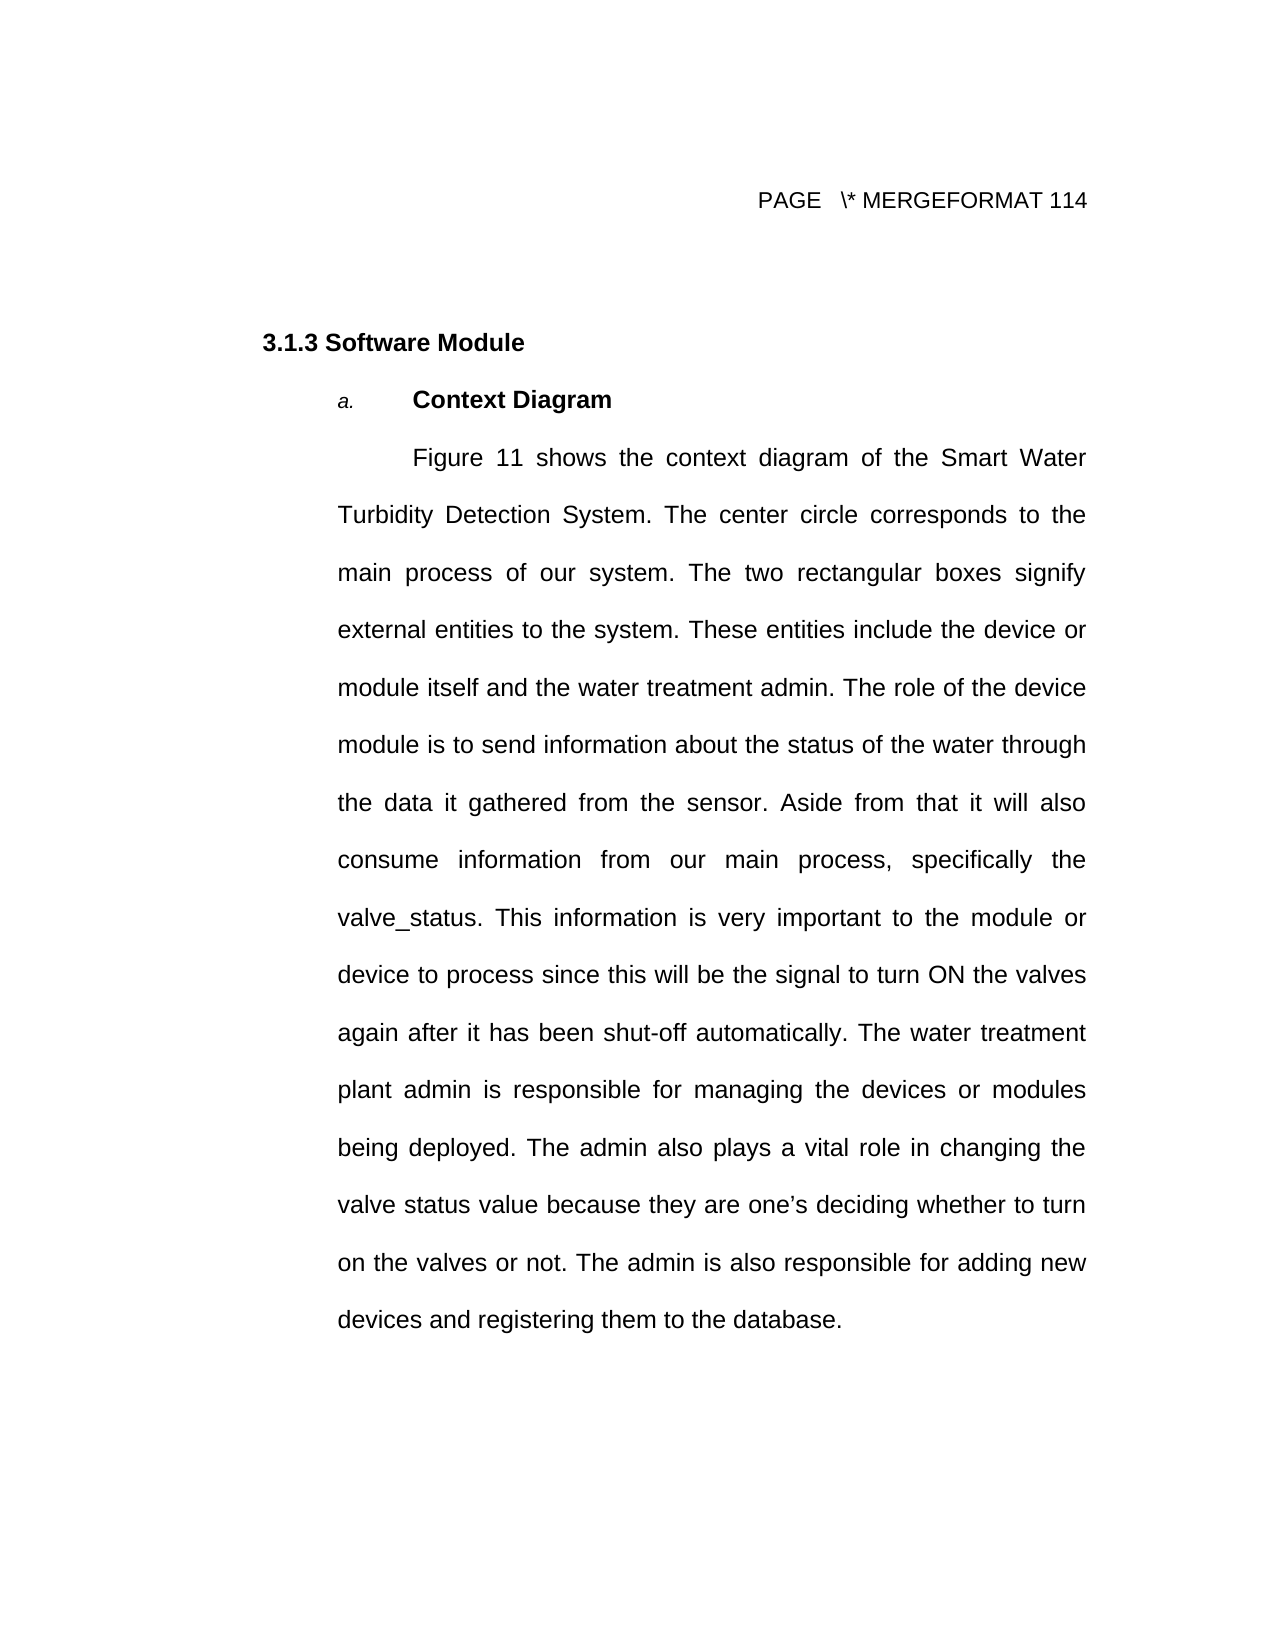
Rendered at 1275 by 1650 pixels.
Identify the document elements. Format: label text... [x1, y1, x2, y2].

text 3.1.3 Software Module [262, 327, 1087, 356]
text Figure 11 shows the context diagram of the Smart Water Turbidity Detection System. The center circle corresponds to the main process of our system. The two rectangular boxes signify external entities to the system. These entities include the device or module itself and the water treatment admin. The role of the device module is to send information about the status of the water through the data it gathered from the sensor. Aside from that it will also consume information from our main process, specifically the valve_status. This information is very important to the module or device to process since this will be the signal to turn ON the valves again after it has been shut-off automatically. The water treatment plant admin is responsible for managing the devices or modules being deployed. The admin also plays a vital role in changing the valve status value because they are one’s deciding whether to turn on the valves or not. The admin is also responsible for adding new devices and registering them to the database. [337, 442, 1087, 1334]
list Context Diagram [262, 385, 1087, 414]
